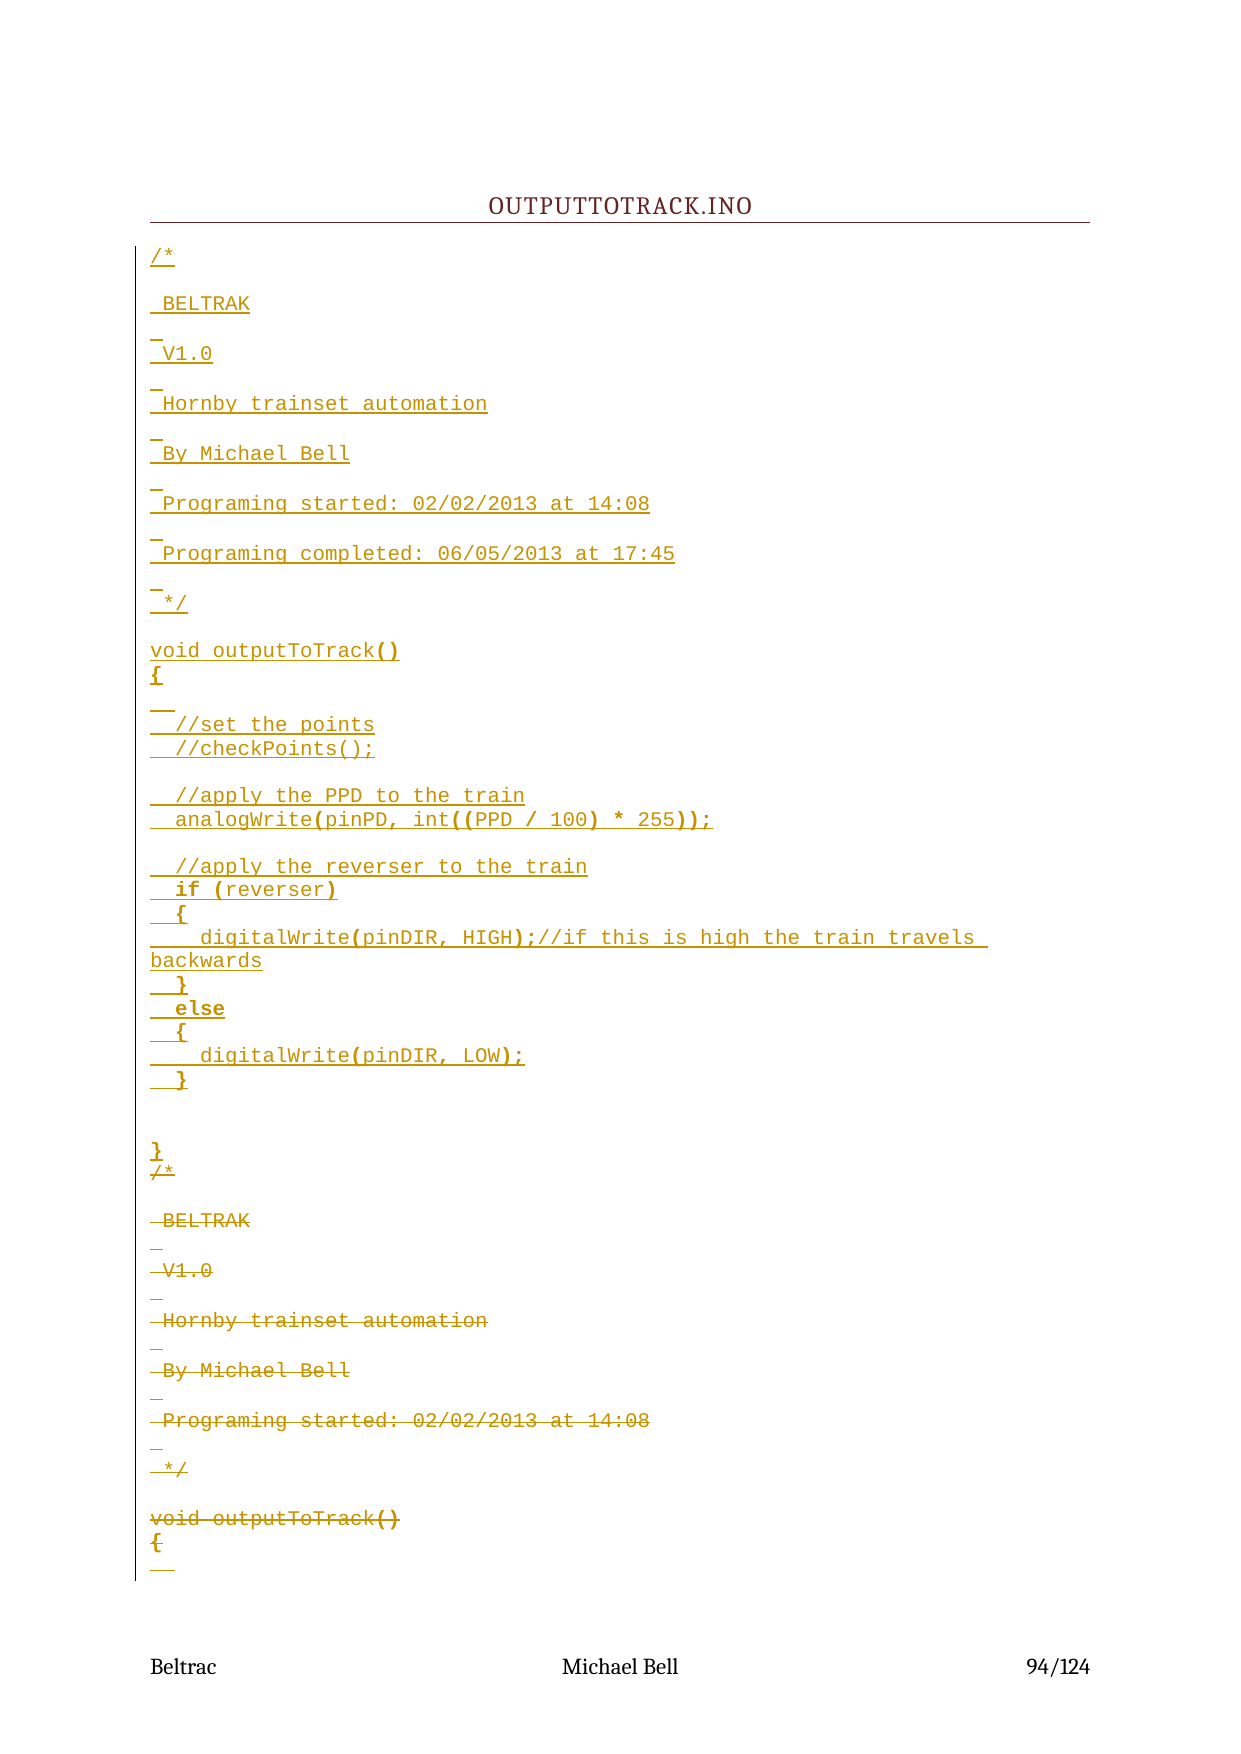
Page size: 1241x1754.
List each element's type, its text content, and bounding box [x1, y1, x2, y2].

subtitle outputToTrack.ino [150, 192, 1090, 222]
